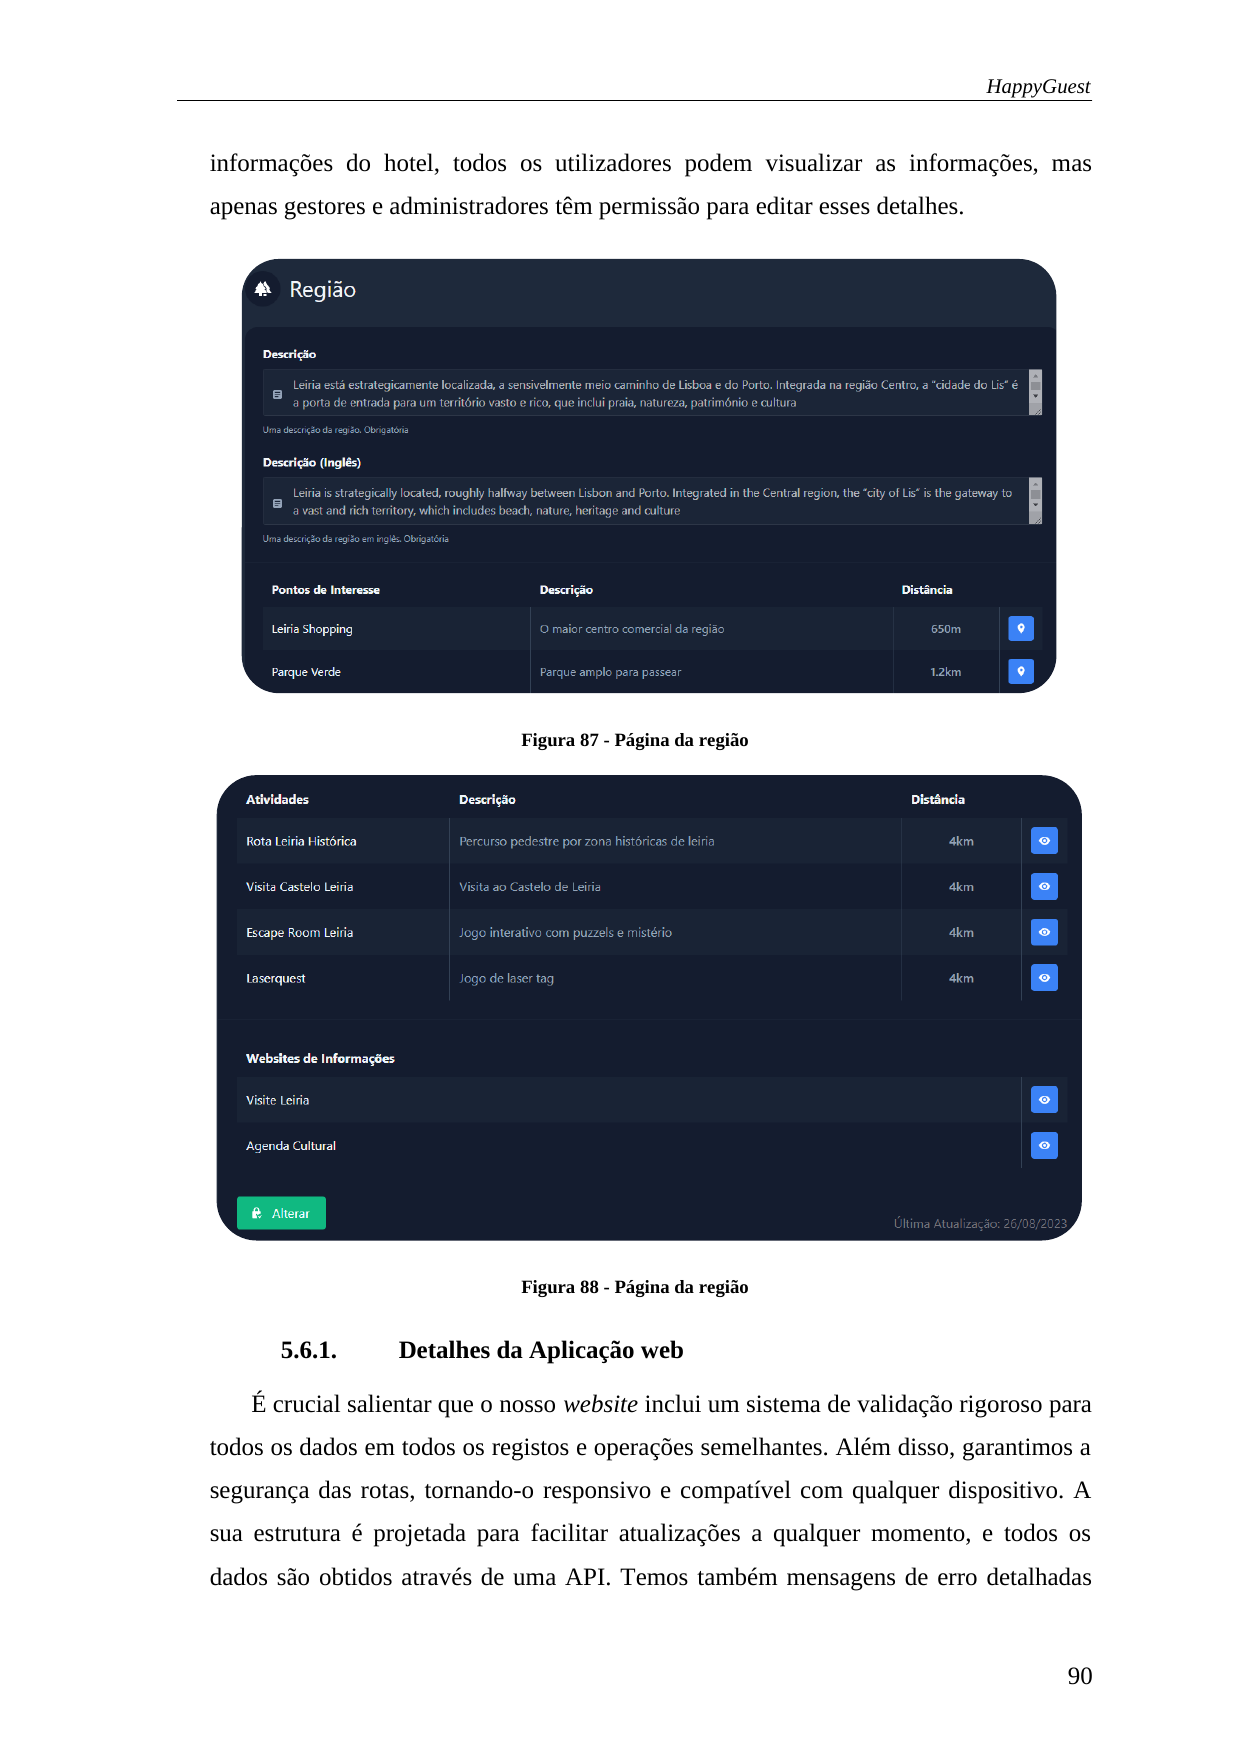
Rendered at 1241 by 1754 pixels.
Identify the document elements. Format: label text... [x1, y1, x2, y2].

text Figura 87 - Página da região [177, 729, 1092, 750]
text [209, 148, 1092, 219]
picture [241, 258, 1057, 694]
subtitle Detalhes da Aplicação web [281, 1335, 1092, 1364]
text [209, 1389, 1092, 1590]
picture [216, 775, 1082, 1241]
text Figura 88 - Página da região [177, 1276, 1092, 1298]
